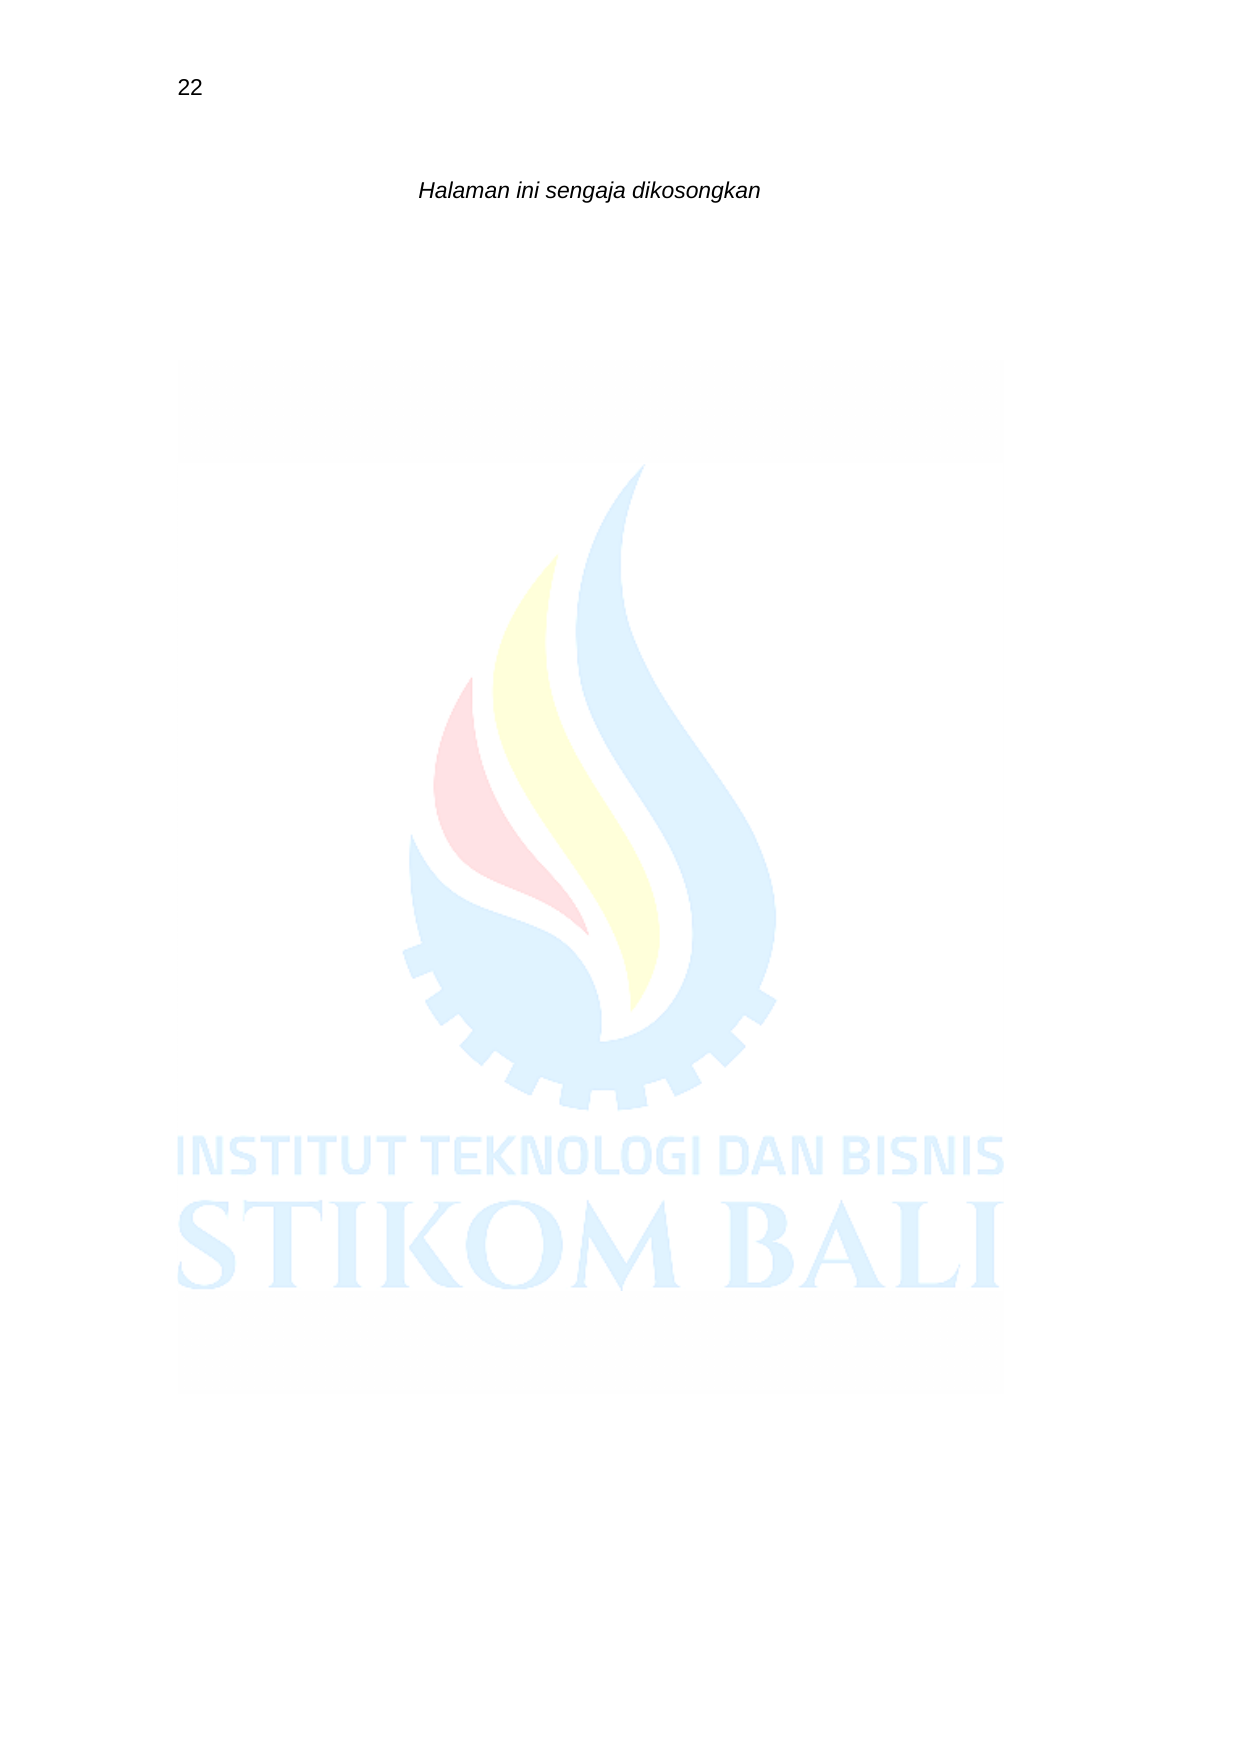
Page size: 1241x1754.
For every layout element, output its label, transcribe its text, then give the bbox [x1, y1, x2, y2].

text Halaman ini sengaja dikosongkan [177, 177, 1004, 203]
